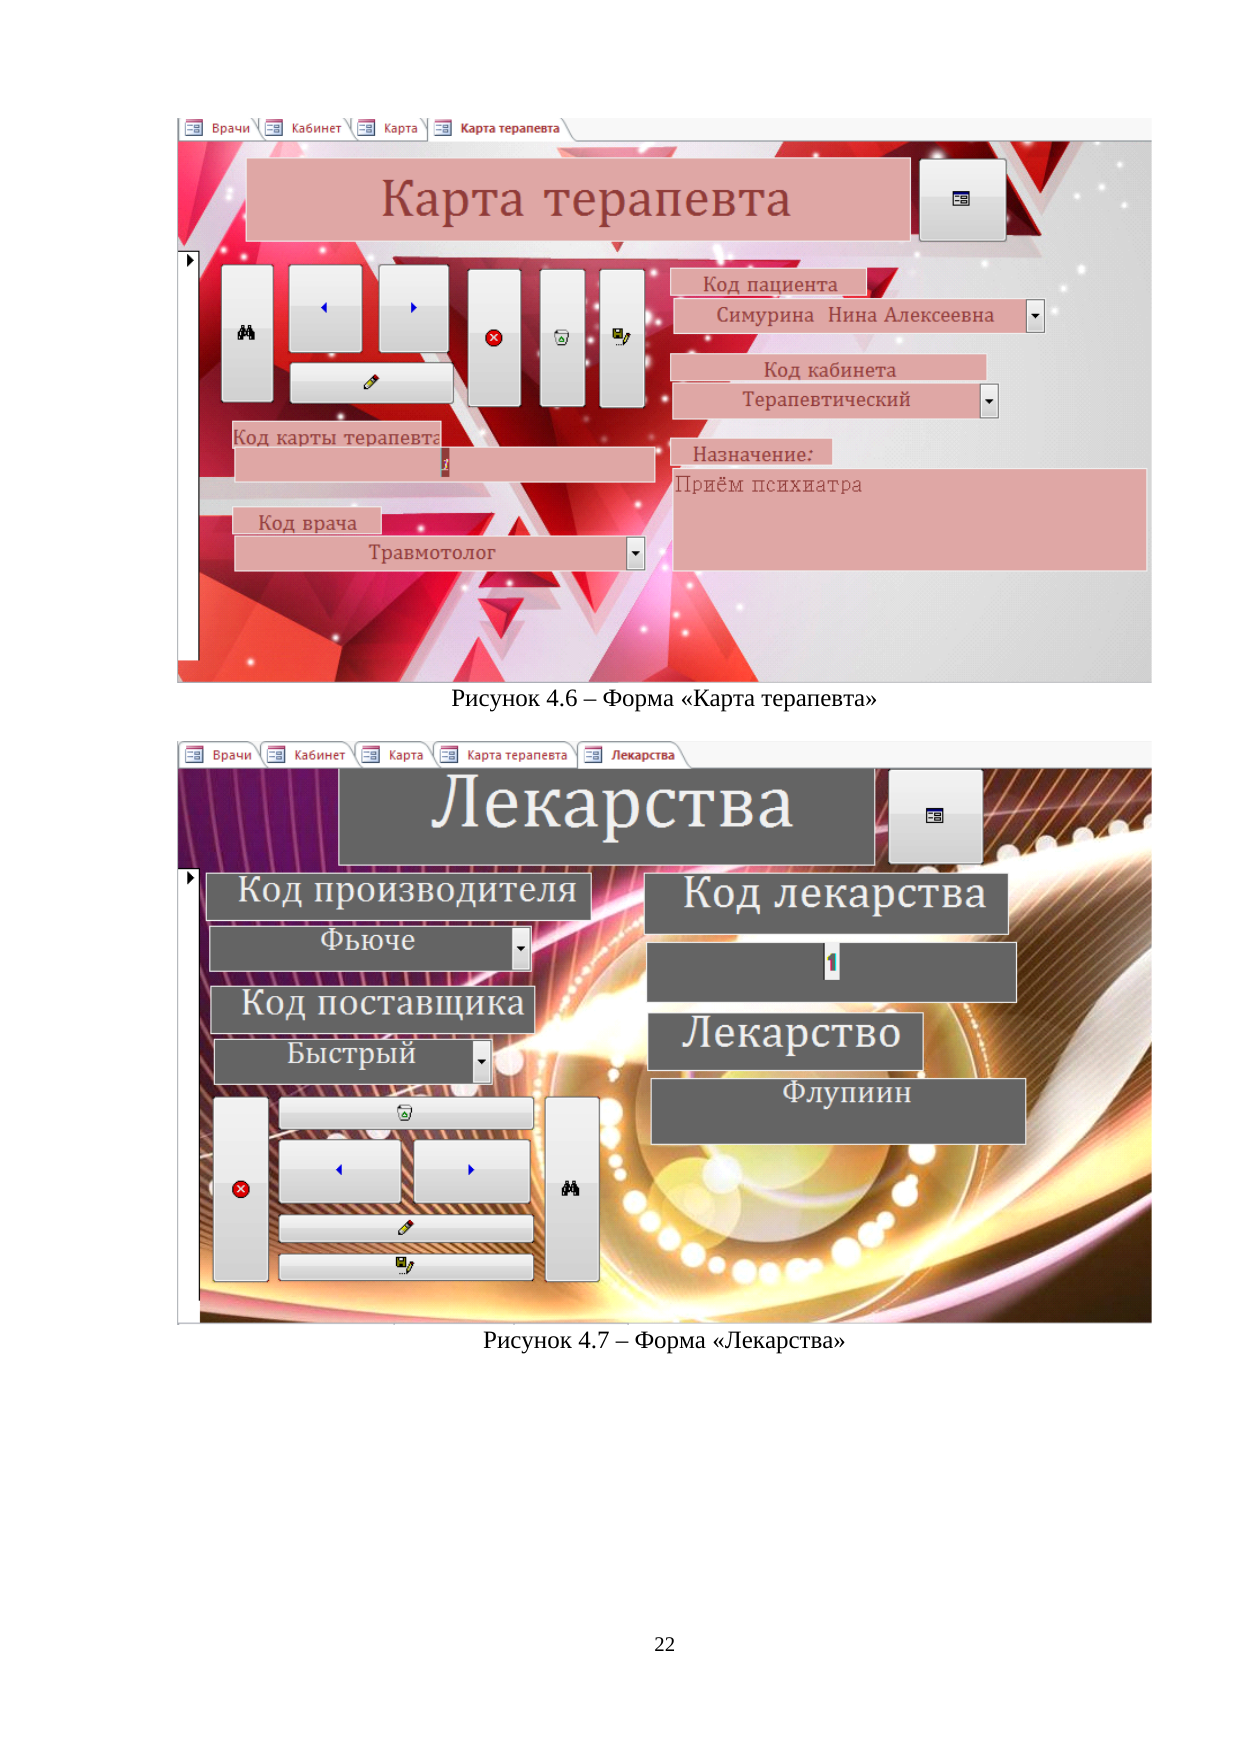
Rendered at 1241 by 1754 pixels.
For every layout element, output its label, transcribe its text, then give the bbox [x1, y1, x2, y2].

picture [177, 118, 1152, 683]
picture [177, 741, 1152, 1325]
text Рисунок 4.7 – Форма «Лекарства» [177, 1325, 1152, 1354]
text Рисунок 4.6 – Форма «Карта терапевта» [177, 683, 1152, 712]
